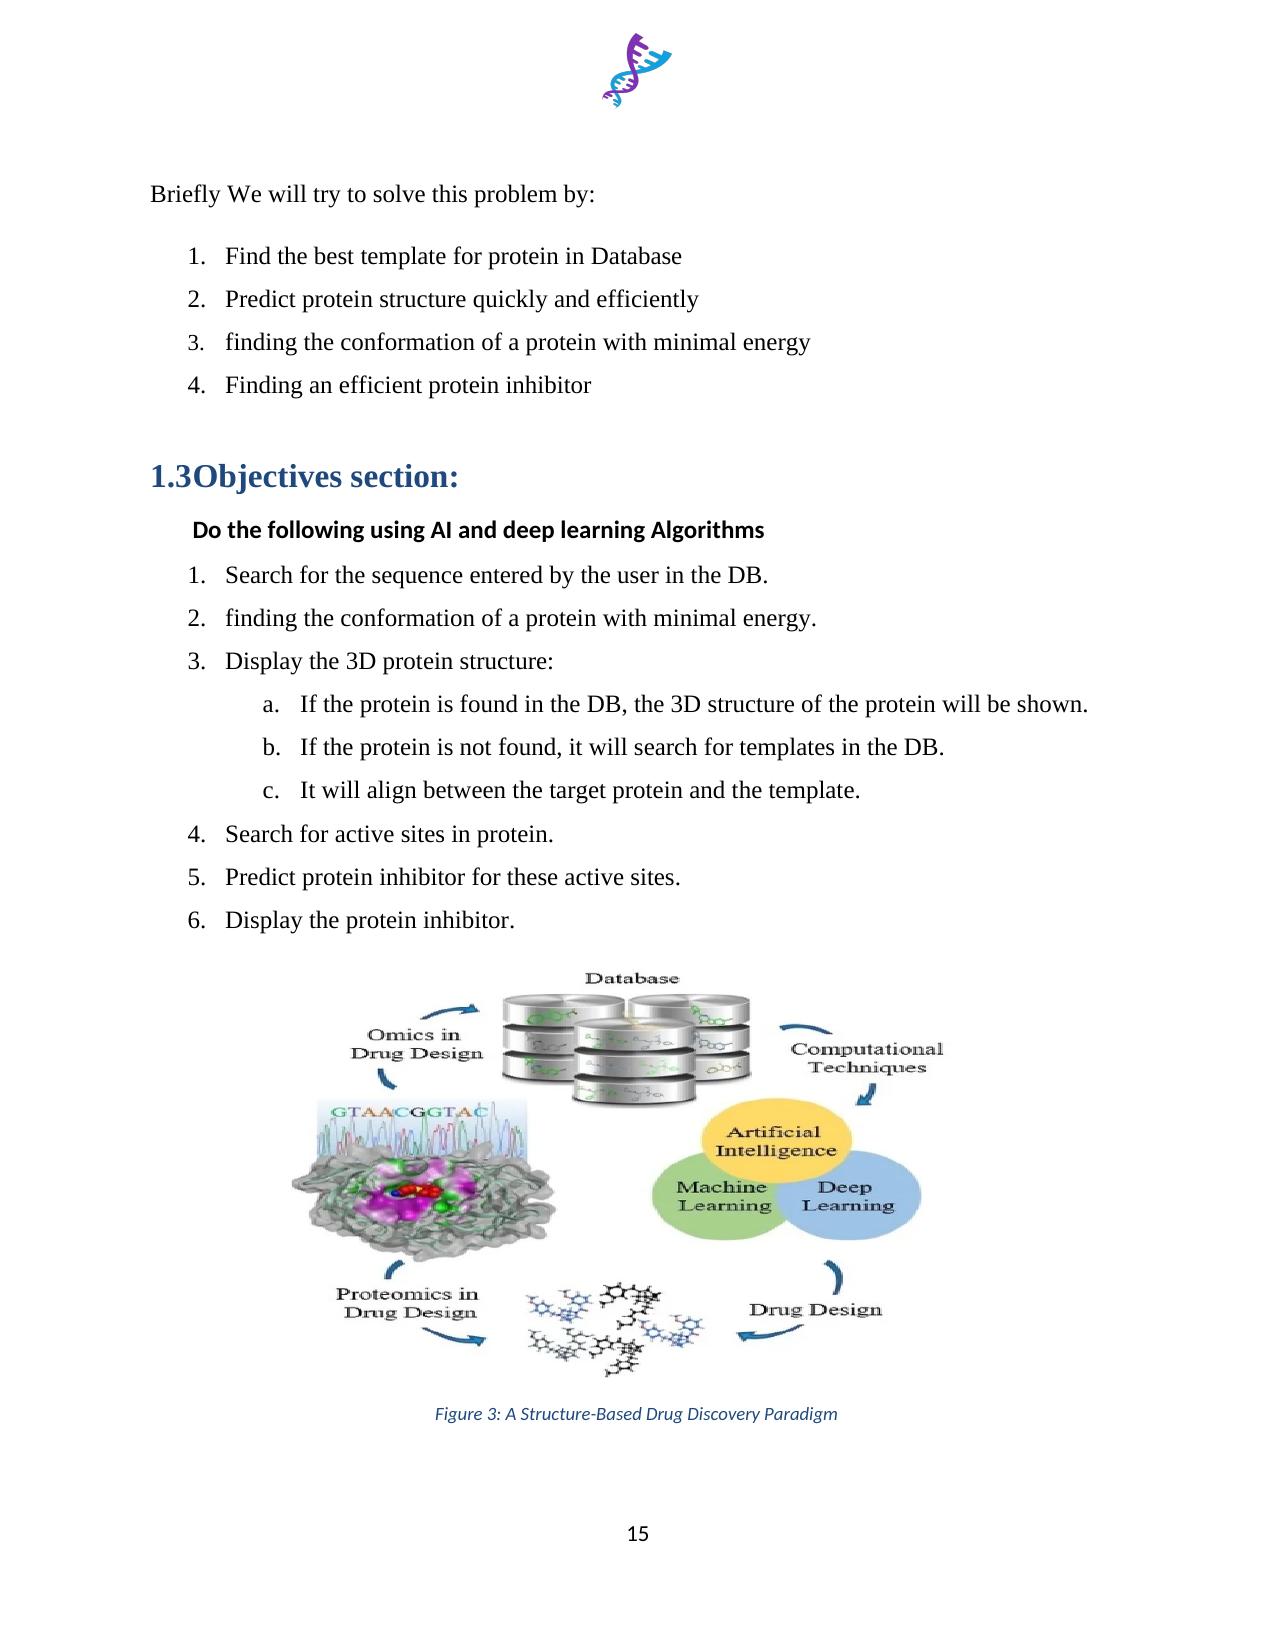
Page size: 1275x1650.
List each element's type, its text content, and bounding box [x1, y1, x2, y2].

list Display the 3D protein structure: [187, 646, 1125, 675]
list Search for active sites in protein. [187, 819, 1125, 847]
picture [291, 964, 984, 1378]
picture [602, 33, 672, 109]
text Figure 3: A Structure-Based Drug Discovery Paradigm [150, 1402, 1125, 1425]
list Do the following using AI and deep learning Algorithms [192, 514, 1125, 545]
list If the protein is found in the DB, the 3D structure of the protein will be shown. [262, 689, 1125, 718]
list Find the best template for protein in Database [187, 241, 1125, 270]
list If the protein is not found, it will search for templates in the DB. [262, 732, 1125, 761]
list Objectives section: [150, 457, 1125, 495]
text Briefly We will try to solve this problem by: [150, 179, 1125, 207]
list Finding an efficient protein inhibitor [187, 370, 1125, 399]
list Predict protein inhibitor for these active sites. [187, 862, 1125, 891]
list Predict protein structure quickly and efficiently [187, 284, 1125, 313]
list Display the protein inhibitor. [187, 905, 1125, 934]
list It will align between the target protein and the template. [262, 776, 1125, 804]
list finding the conformation of a protein with minimal energy [187, 327, 1125, 356]
list Search for the sequence entered by the user in the DB. [187, 560, 1125, 589]
list finding the conformation of a protein with minimal energy. [187, 603, 1125, 632]
